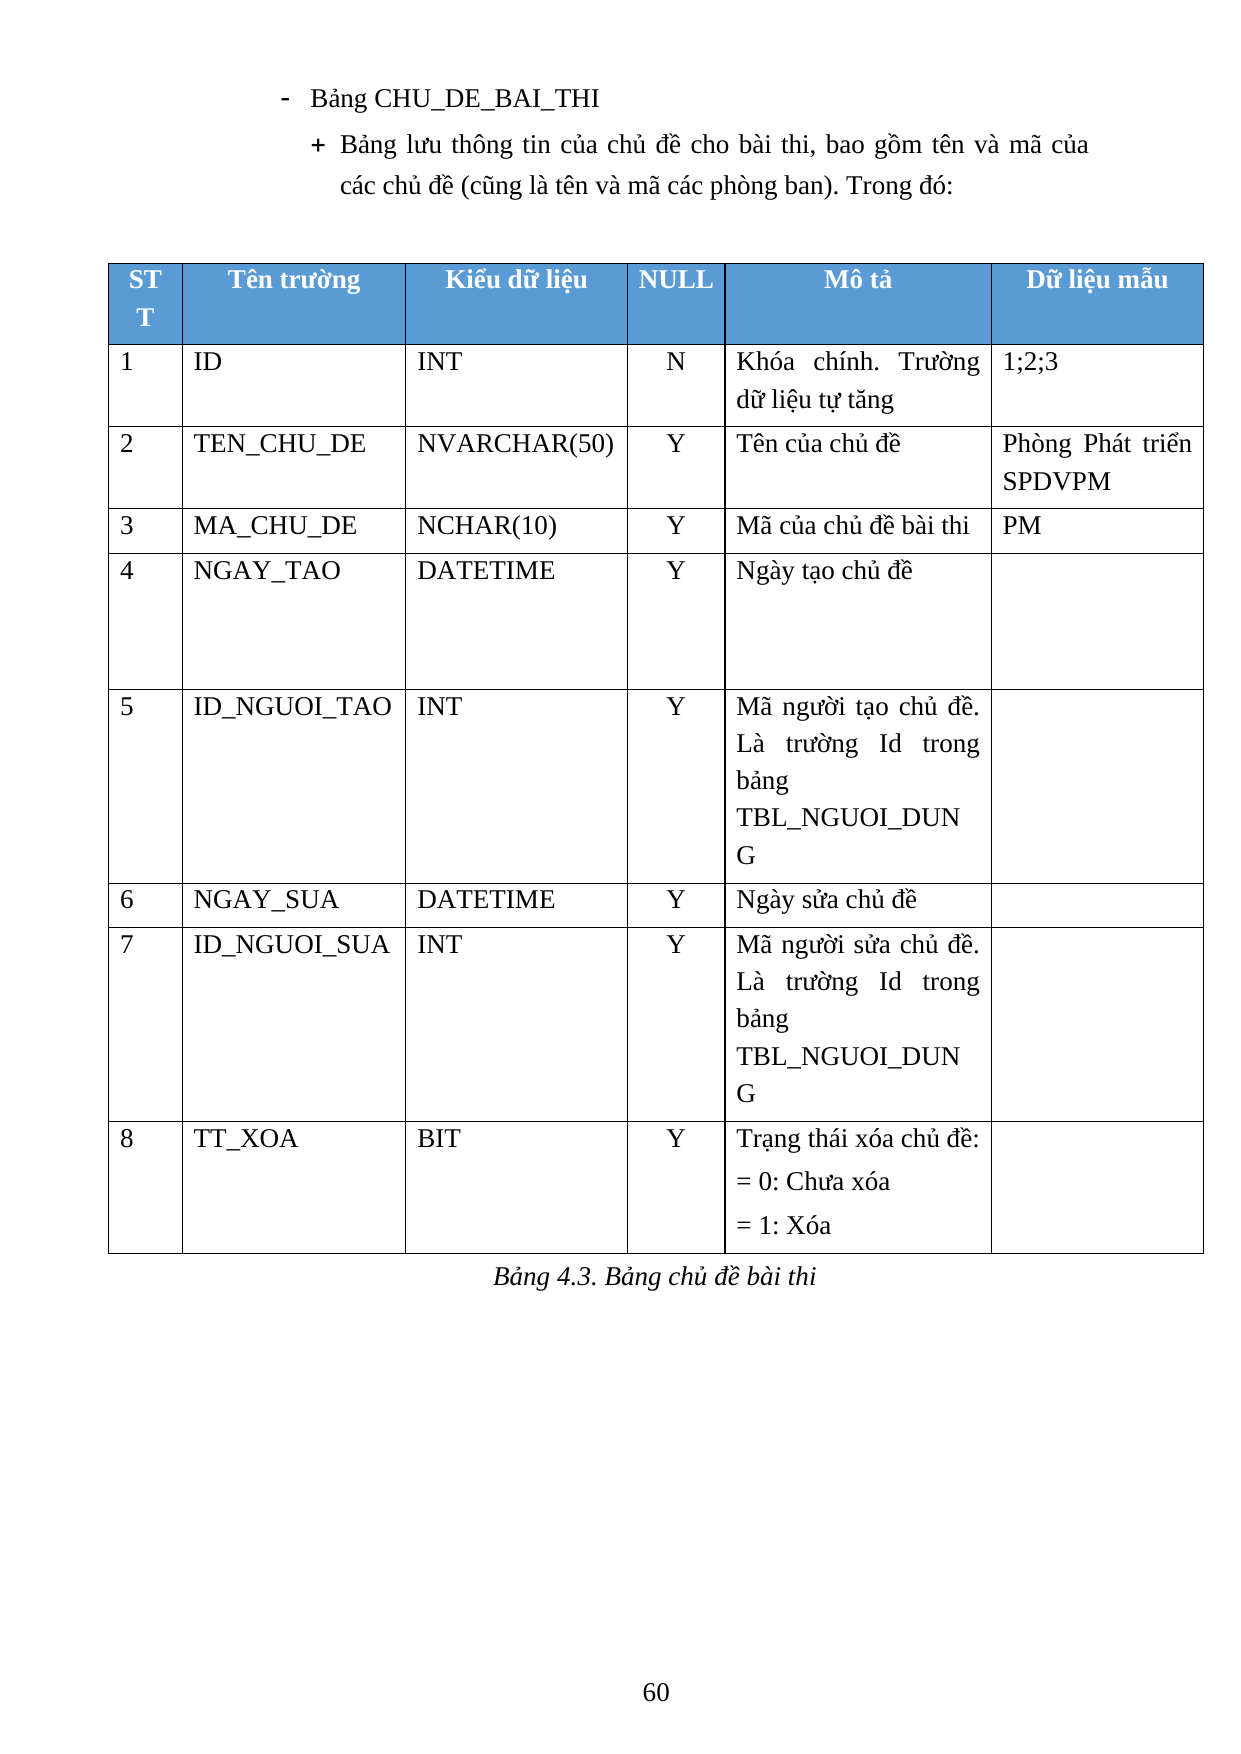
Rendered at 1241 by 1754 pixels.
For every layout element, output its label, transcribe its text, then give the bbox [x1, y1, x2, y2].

table_cell Y [628, 554, 724, 689]
table_cell Phòng Phát triển SPDVPM [992, 427, 1203, 508]
table_cell NCHAR(10) [406, 509, 627, 553]
table_cell 2 [109, 427, 182, 508]
table_header Kiểu dữ liệu [406, 264, 627, 344]
table_cell 5 [109, 690, 182, 882]
table_cell Ngày sửa chủ đề [726, 884, 991, 927]
table_cell 6 [109, 884, 182, 927]
table_cell [992, 690, 1203, 882]
table_cell MA_CHU_DE [183, 509, 405, 553]
table_cell INT [406, 690, 627, 882]
table_cell Y [628, 690, 724, 882]
table_cell Y [628, 884, 724, 927]
table_cell Ngày tạo chủ đề [726, 554, 991, 689]
table_cell DATETIME [406, 884, 627, 927]
table_cell 1;2;3 [992, 345, 1203, 426]
table_cell N [628, 345, 724, 426]
table_cell BIT [406, 1122, 627, 1252]
table_cell Y [628, 427, 724, 508]
table_cell TEN_CHU_DE [183, 427, 405, 508]
table_header Dữ liệu mẫu [992, 264, 1203, 344]
table_cell PM [992, 509, 1203, 553]
table_cell [992, 928, 1203, 1121]
table_cell TT_XOA [183, 1122, 405, 1252]
table_cell INT [406, 345, 627, 426]
table_header Tên trường [183, 264, 405, 344]
table_cell Y [628, 509, 724, 553]
table_cell ID [183, 345, 405, 426]
table_cell Khóa chính. Trường dữ liệu tự tăng [726, 345, 991, 426]
table_cell NGAY_SUA [183, 884, 405, 927]
table_cell Mã của chủ đề bài thi [726, 509, 991, 553]
table_cell Mã người sửa chủ đề. Là trường Id trong bảng TBL_NGUOI_DUNG [726, 928, 991, 1121]
table_cell [992, 554, 1203, 689]
table_cell Tên của chủ đề [726, 427, 991, 508]
table_cell 7 [109, 928, 182, 1121]
text Bảng lưu thông tin của chủ đề cho bài thi, bao gồm tên và mã của các chủ đề (cũng là tên và mã các phòng ban). Trong đó: [310, 129, 1090, 200]
text Bảng CHU_DE_BAI_THI [281, 82, 1090, 113]
table_cell DATETIME [406, 554, 627, 689]
table_cell Trạng thái xóa chủ đề: = 0: Chưa xóa = 1: Xóa [726, 1122, 991, 1252]
table_cell Mã người tạo chủ đề. Là trường Id trong bảng TBL_NGUOI_DUNG [726, 690, 991, 882]
table_cell NVARCHAR(50) [406, 427, 627, 508]
table_cell 4 [109, 554, 182, 689]
table_cell Y [628, 1122, 724, 1252]
table_cell 1 [109, 345, 182, 426]
table_cell NGAY_TAO [183, 554, 405, 689]
table_header Mô tả [726, 264, 991, 344]
table_cell [992, 1122, 1203, 1252]
table_header STT [109, 264, 182, 344]
table_cell [992, 884, 1203, 927]
table_cell 3 [109, 509, 182, 553]
table_cell 8 [109, 1122, 182, 1252]
table_cell Y [628, 928, 724, 1121]
table_cell ID_NGUOI_SUA [183, 928, 405, 1121]
table_cell INT [406, 928, 627, 1121]
table_header NULL [628, 264, 724, 344]
table_cell ID_NGUOI_TAO [183, 690, 405, 882]
